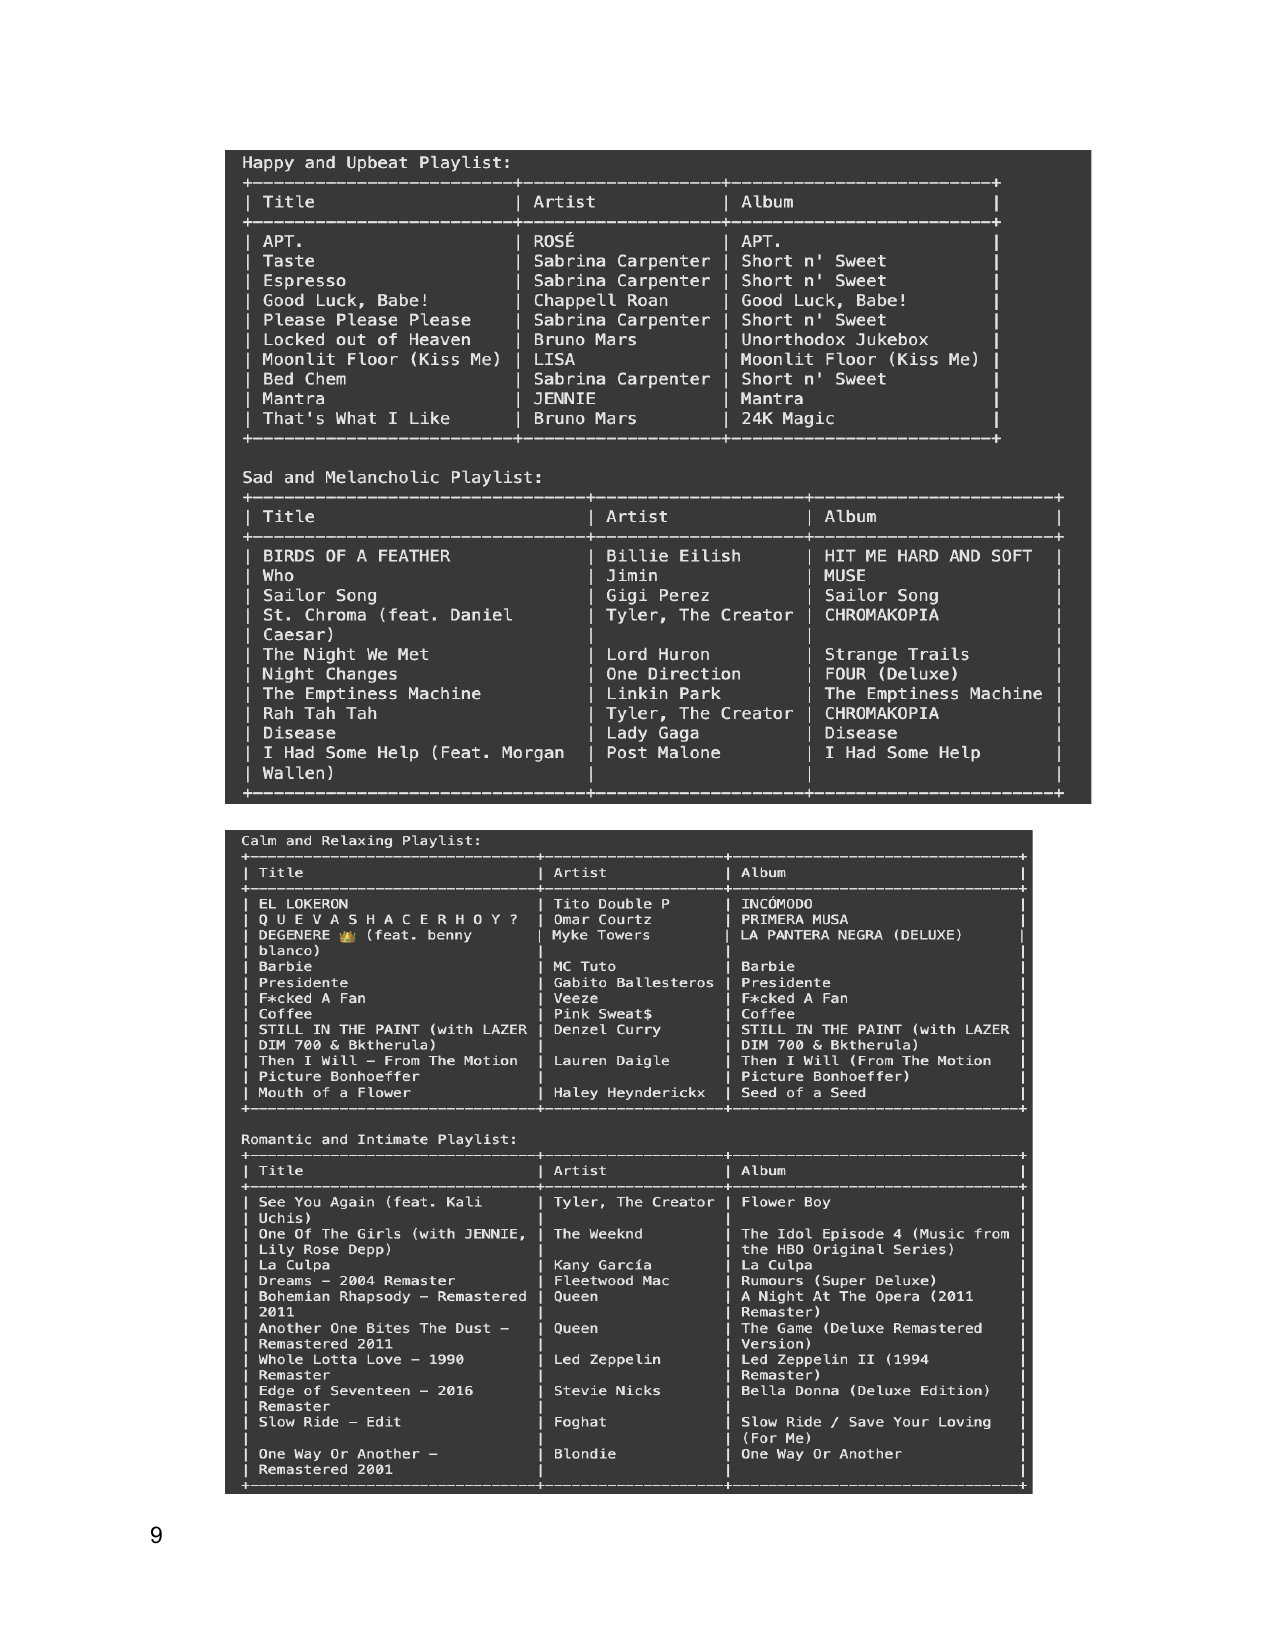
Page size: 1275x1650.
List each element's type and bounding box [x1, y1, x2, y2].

picture [225, 150, 1092, 804]
picture [225, 830, 1033, 1494]
